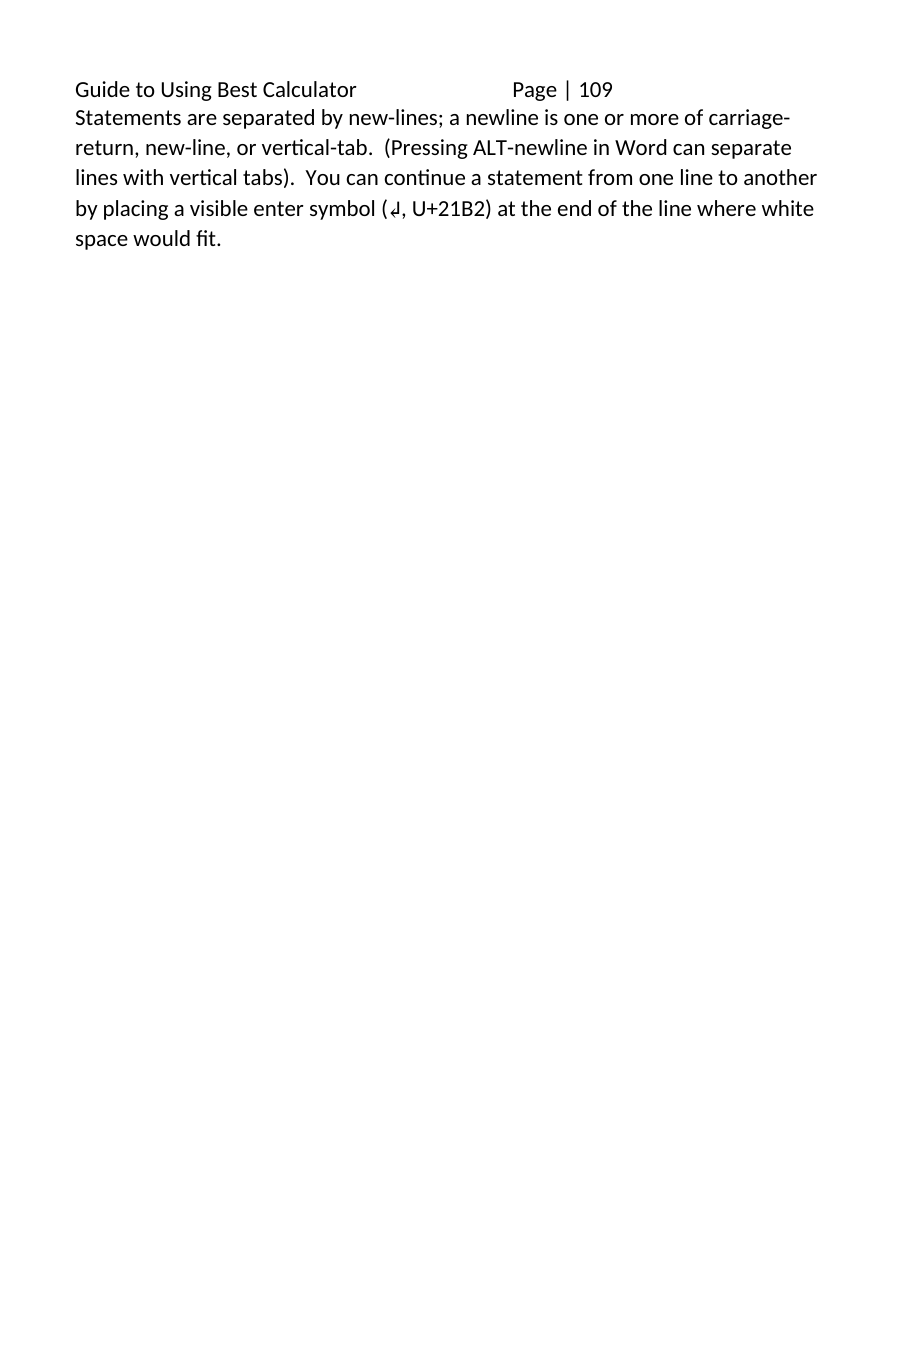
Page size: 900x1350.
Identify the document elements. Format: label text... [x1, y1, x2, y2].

text Statements are separated by new-lines; a newline is one or more of carriage-return, new-line, or vertical-tab. (Pressing ALT-newline in Word can separate lines with vertical tabs). You can continue a statement from one line to another by placing a visible enter symbol (↲, U+21B2) at the end of the line where white space would fit. [75, 103, 825, 252]
